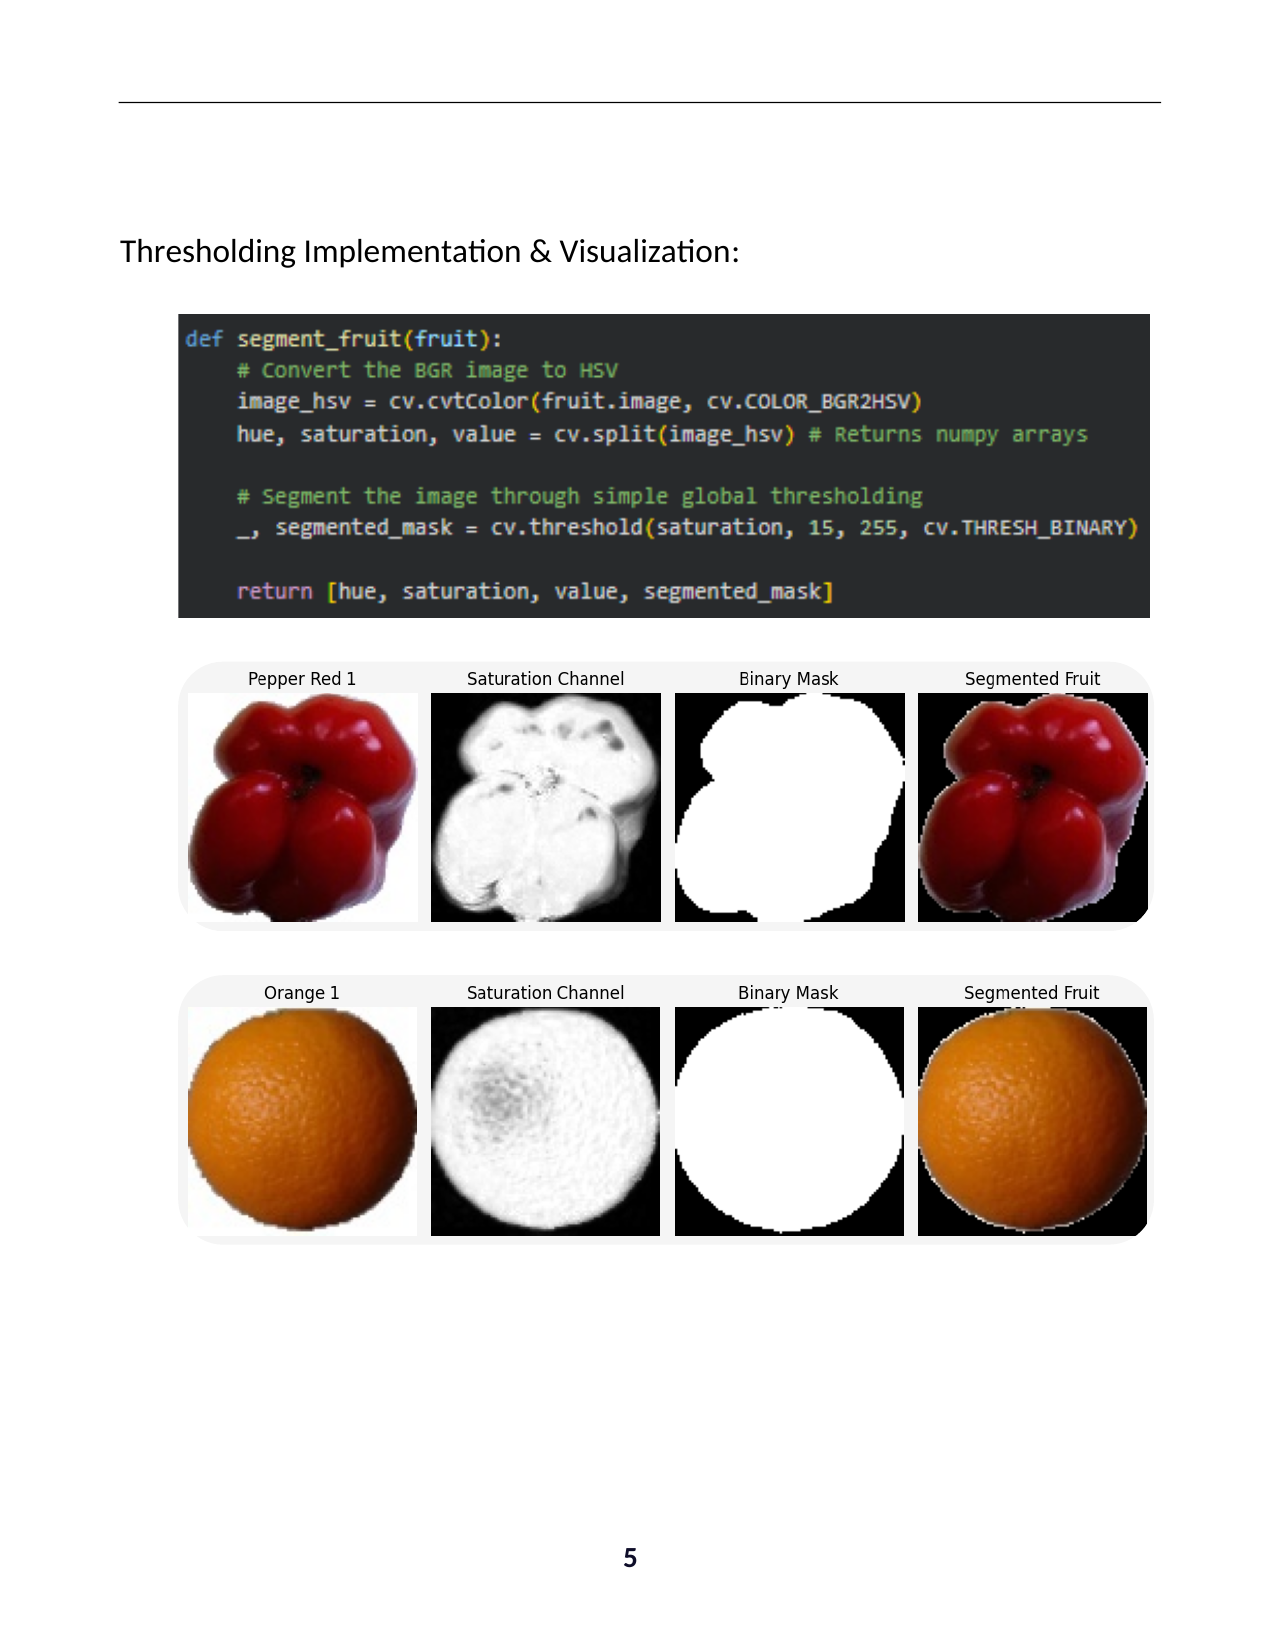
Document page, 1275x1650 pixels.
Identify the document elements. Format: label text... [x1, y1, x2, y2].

picture [178, 661, 1155, 931]
picture [178, 975, 1154, 1245]
subtitle Thresholding Implementation & Visualization: [120, 229, 1275, 270]
picture [178, 314, 1150, 618]
